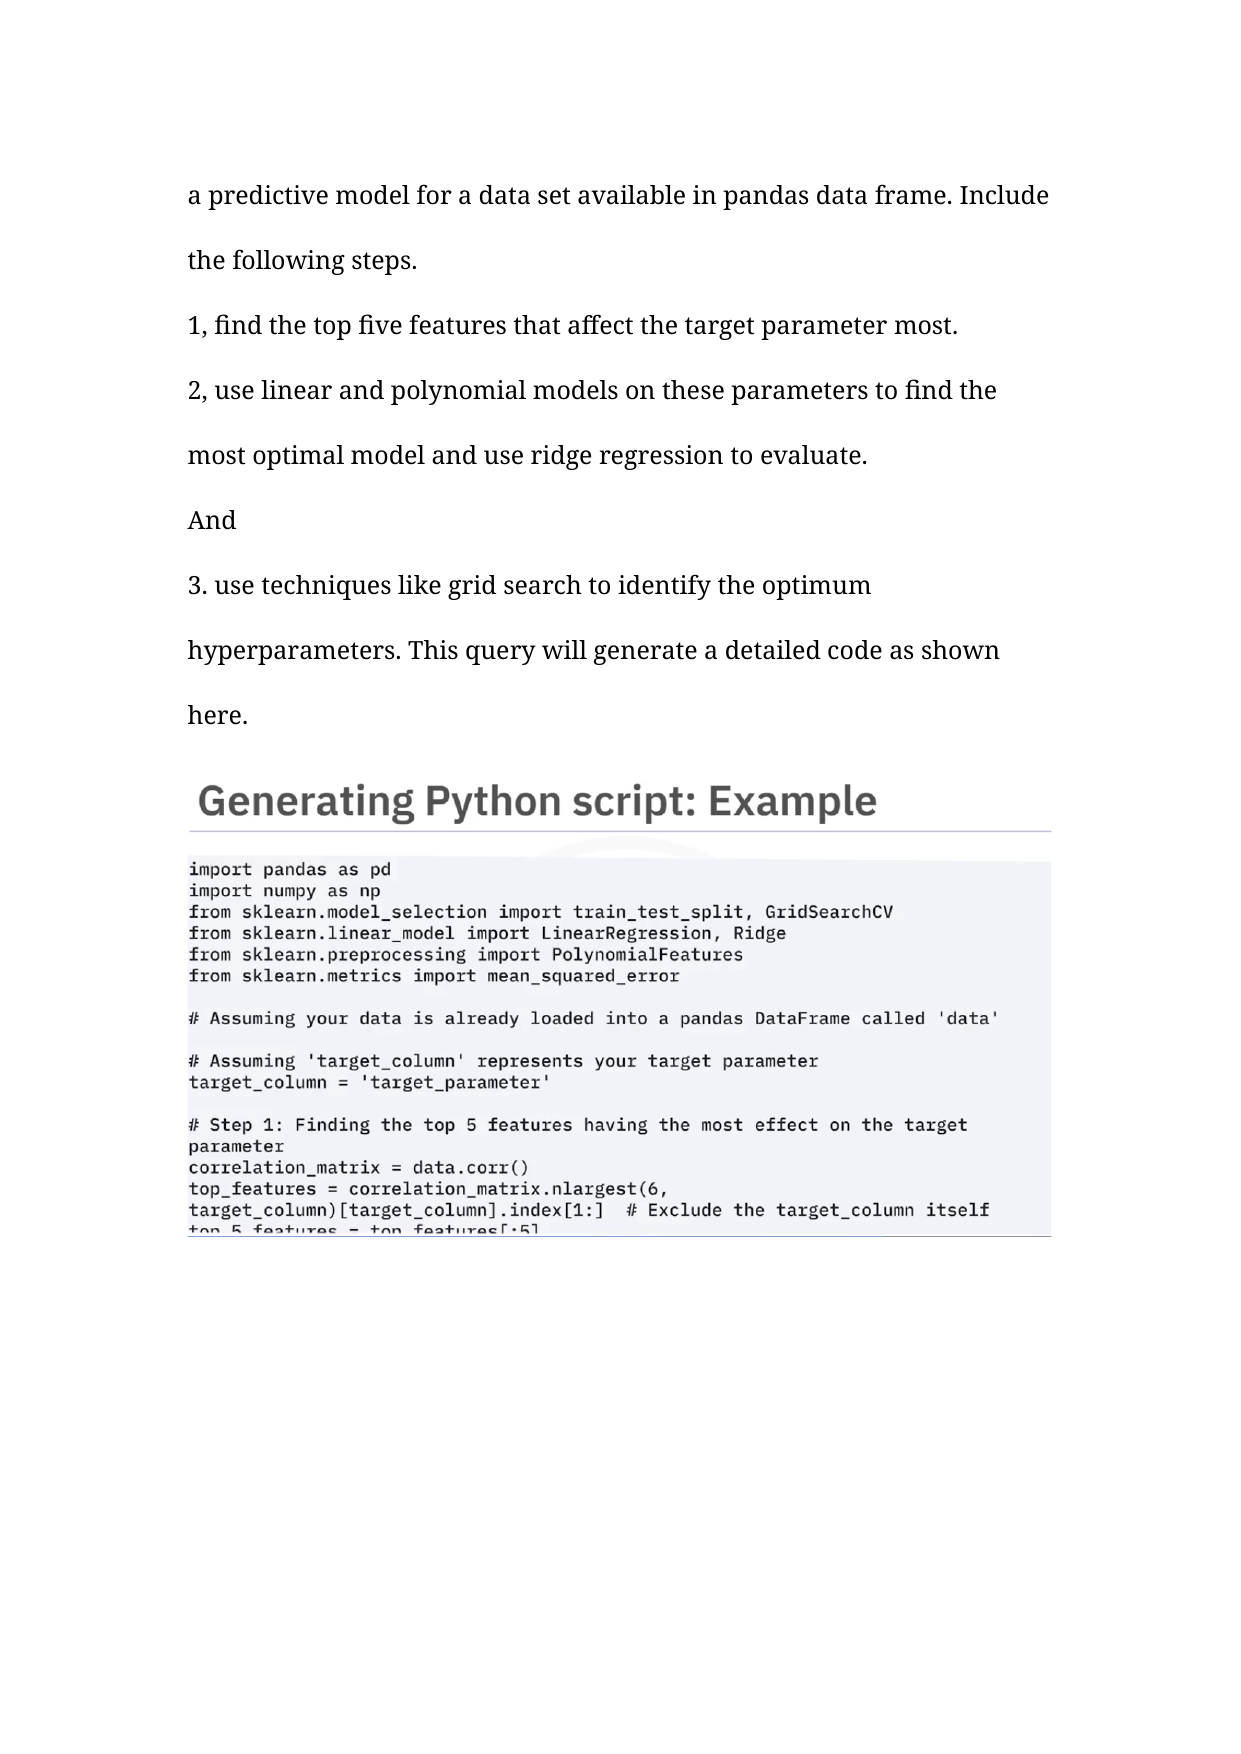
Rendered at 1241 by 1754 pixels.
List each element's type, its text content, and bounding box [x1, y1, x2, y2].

text And [187, 487, 1053, 552]
text a predictive model for a data set available in pandas data frame. Include the following steps. [187, 162, 1053, 292]
text 3. use techniques like grid search to identify the optimum hyperparameters. This query will generate a detailed code as shown here. [187, 552, 1053, 747]
text 2, use linear and polynomial models on these parameters to find the most optimal model and use ridge regression to evaluate. [187, 357, 1053, 487]
text 1, find the top five features that affect the target parameter most. [187, 292, 1053, 357]
picture [187, 779, 1052, 1237]
